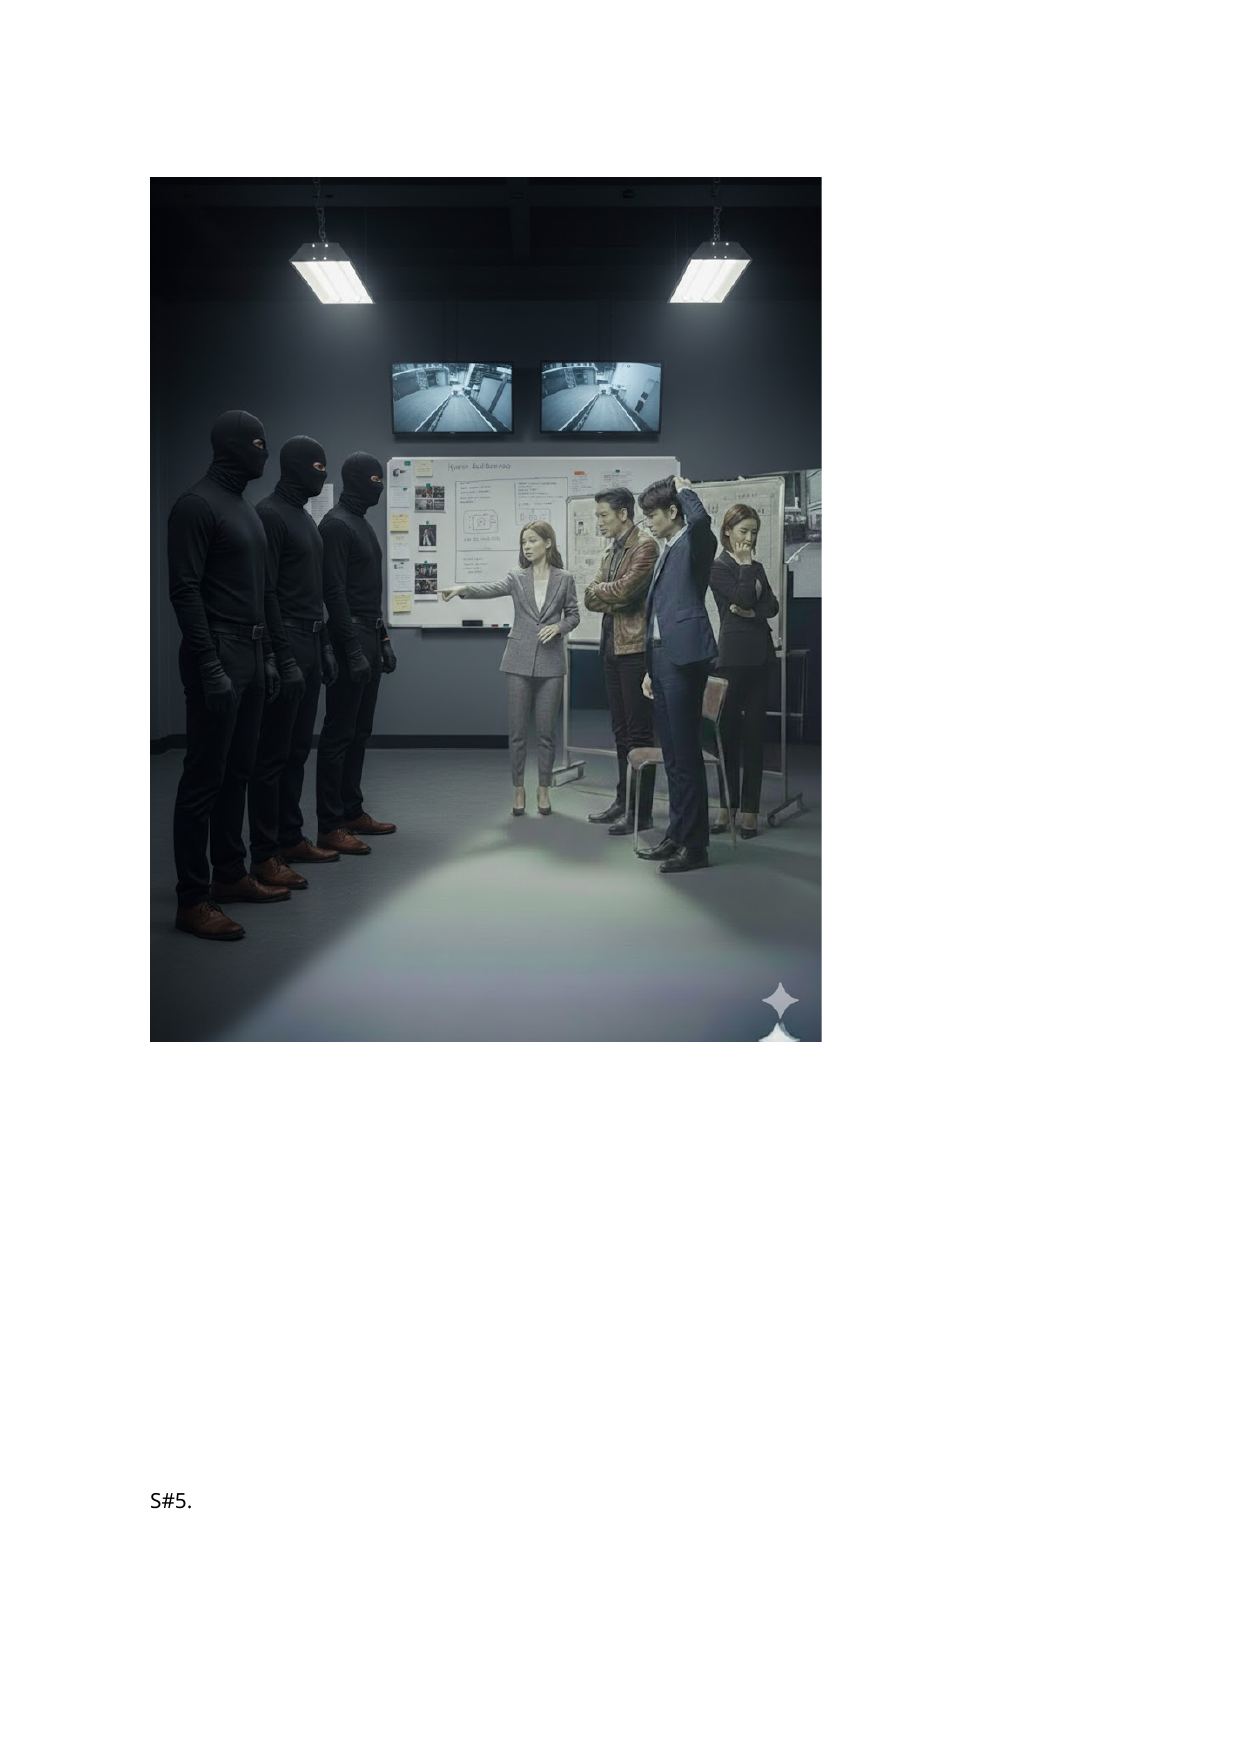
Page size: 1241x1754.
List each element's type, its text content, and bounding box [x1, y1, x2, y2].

text S#5. [150, 1486, 1090, 1514]
picture [150, 177, 822, 1042]
